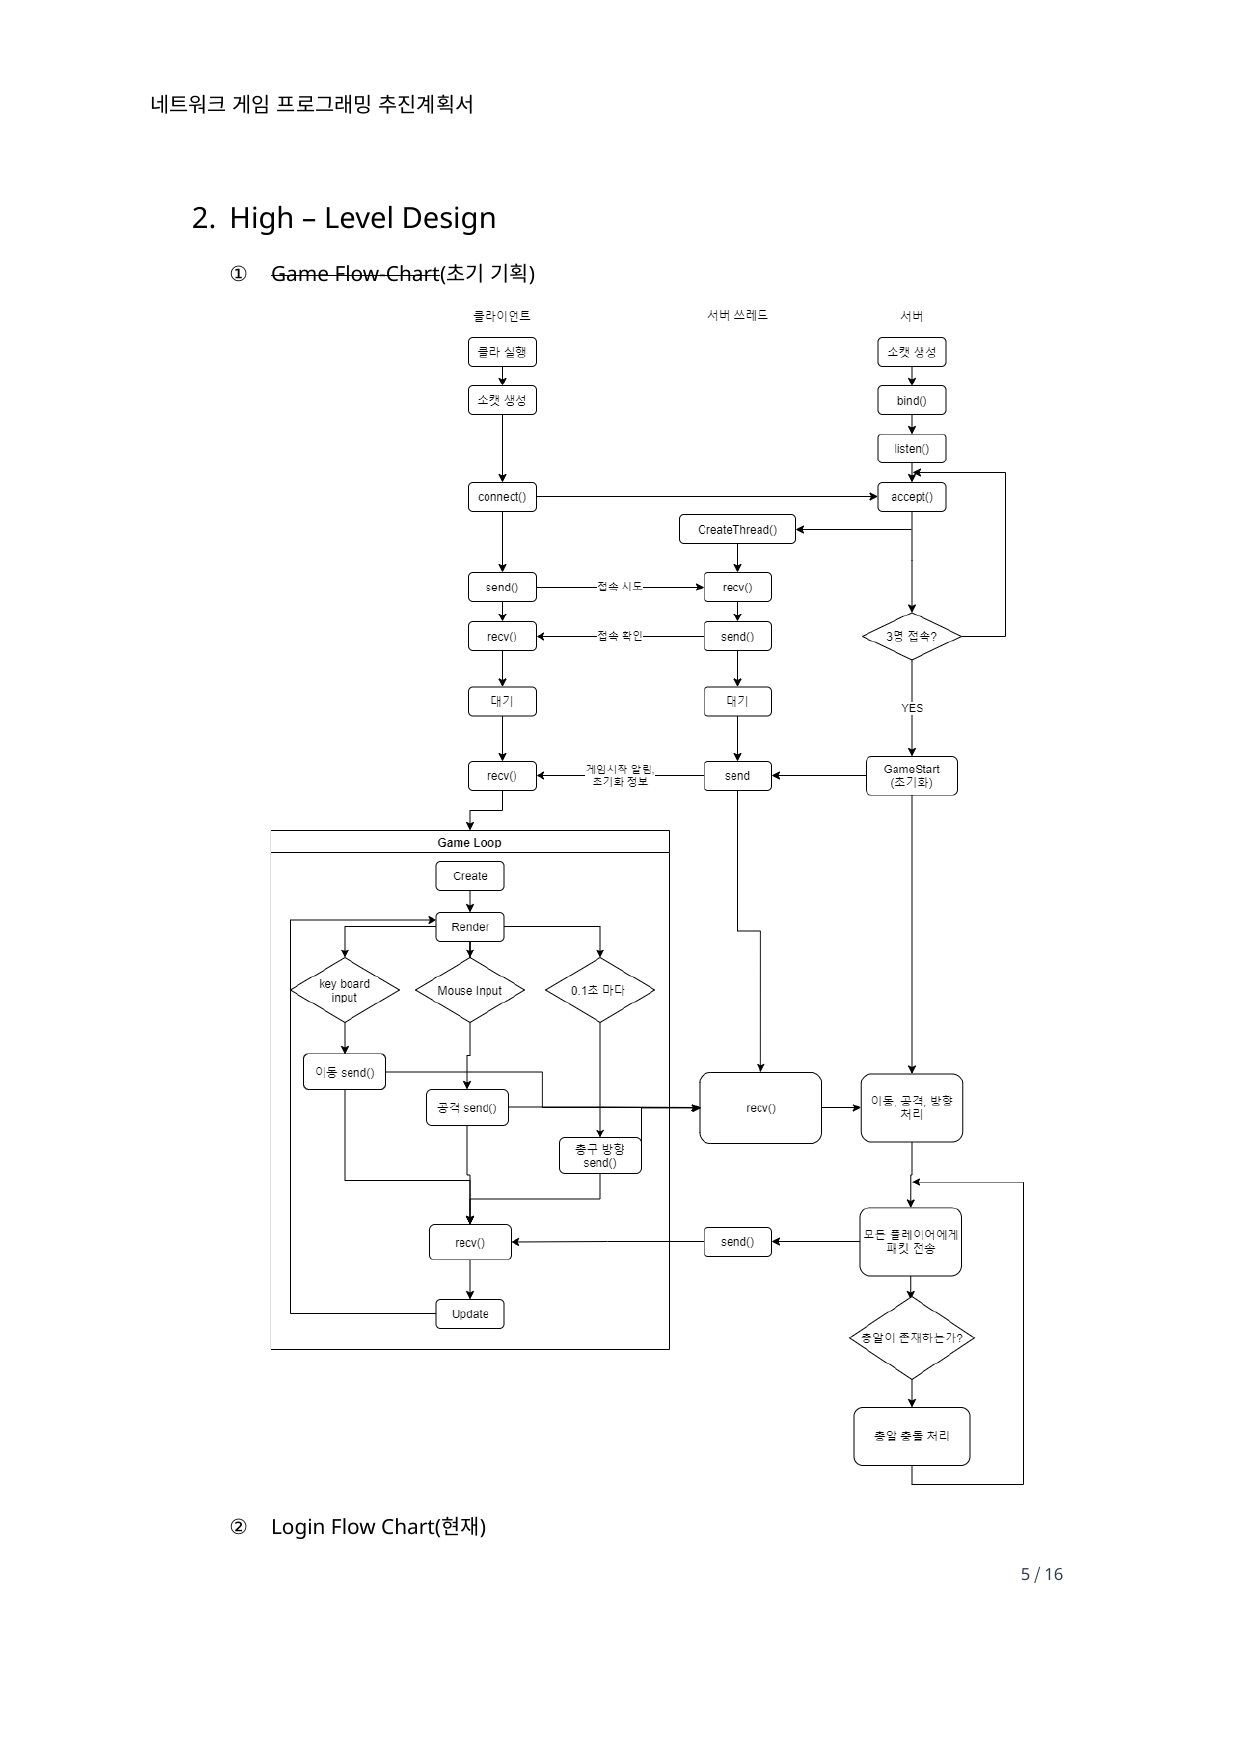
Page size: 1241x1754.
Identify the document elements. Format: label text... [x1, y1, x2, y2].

picture [270, 306, 1030, 1492]
subtitle High – Level Design [192, 197, 1090, 237]
list Login Flow Chart(현재) [229, 1510, 1090, 1541]
list Game Flow-Chart(초기 기획) [229, 257, 1090, 287]
